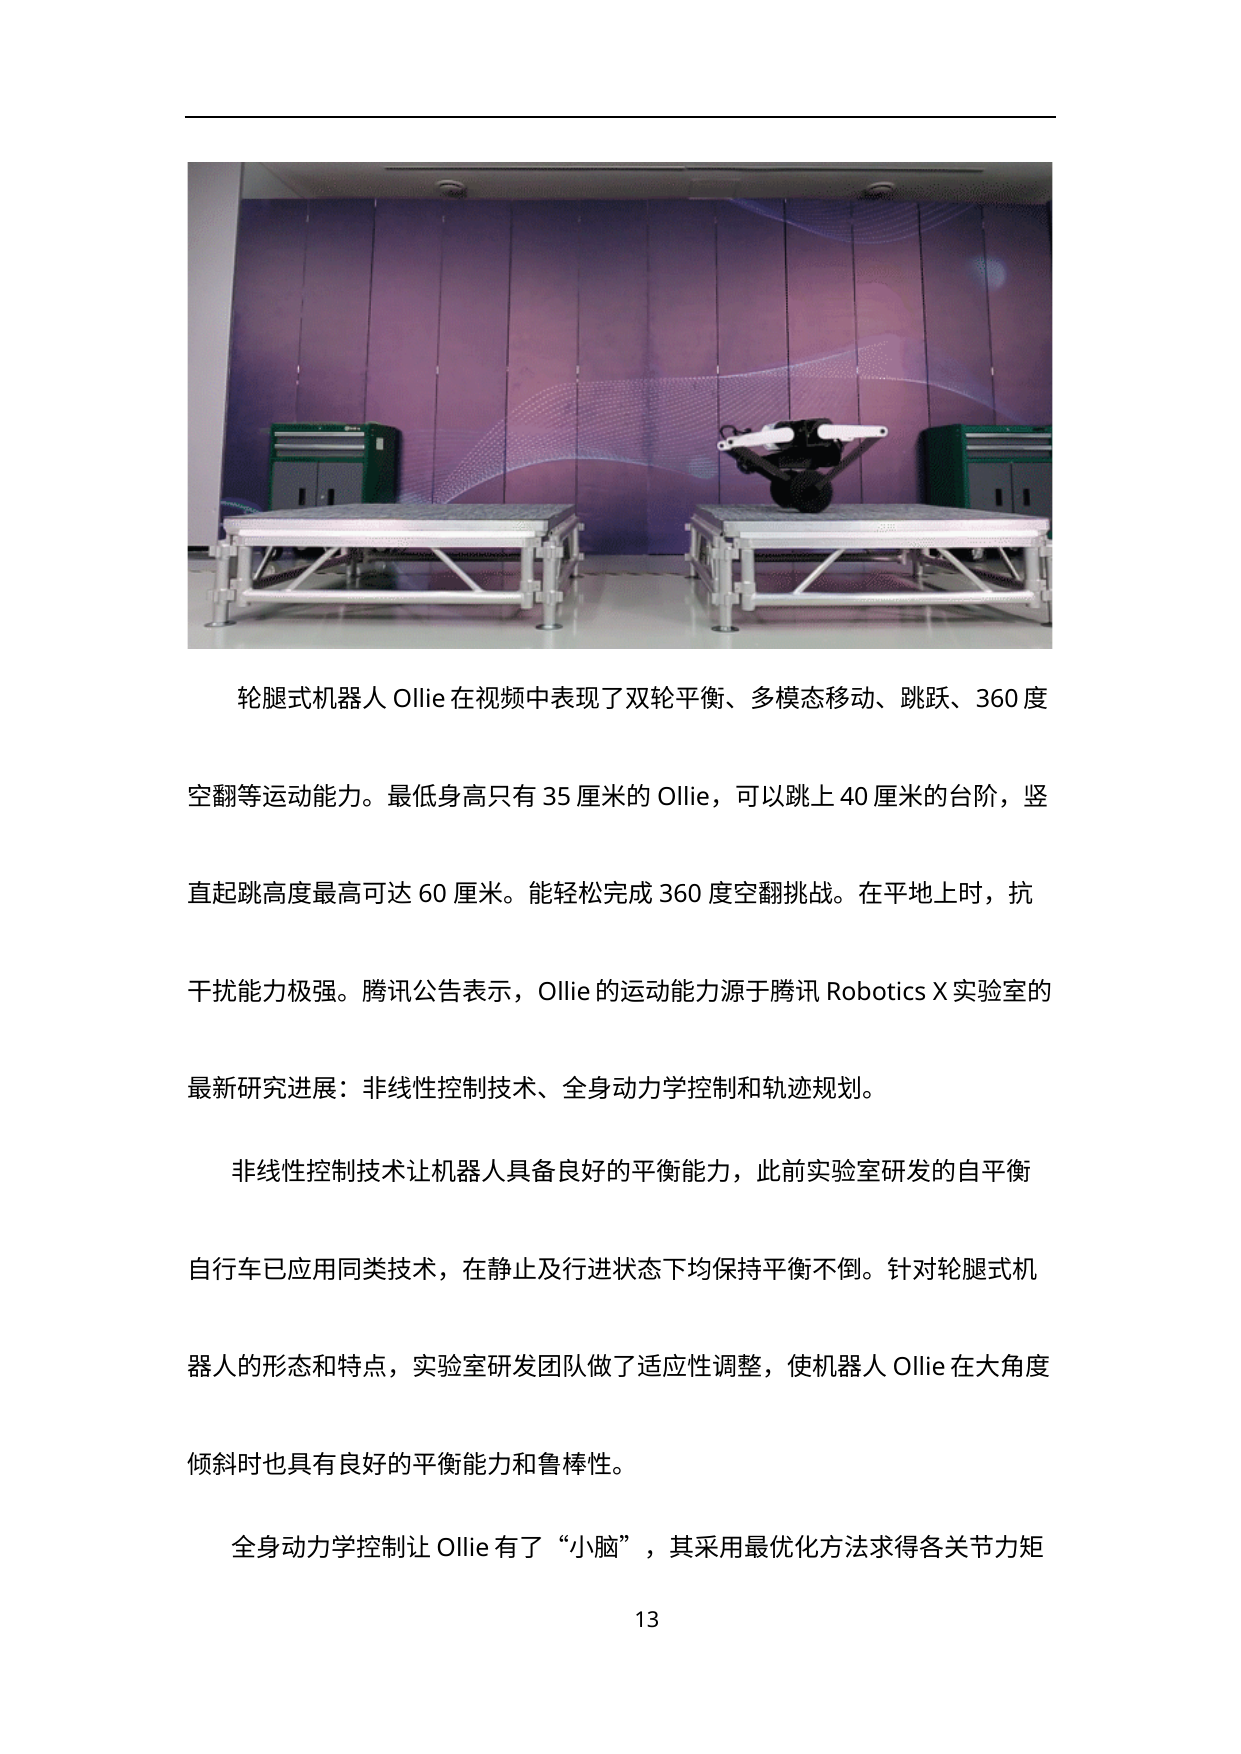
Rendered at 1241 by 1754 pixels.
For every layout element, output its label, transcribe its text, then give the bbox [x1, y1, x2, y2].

text 非线性控制技术让机器人具备良好的平衡能力，此前实验室研发的自平衡自行车已应用同类技术，在静止及行进状态下均保持平衡不倒。针对轮腿式机器人的形态和特点，实验室研发团队做了适应性调整，使机器人Ollie在大角度倾斜时也具有良好的平衡能力和鲁棒性。 [187, 1137, 1053, 1495]
text 轮腿式机器人Ollie在视频中表现了双轮平衡、多模态移动、跳跃、360度空翻等运动能力。最低身高只有35厘米的 Ollie，可以跳上40厘米的台阶，竖直起跳高度最高可达 60 厘米。能轻松完成 360 度空翻挑战。在平地上时，抗干扰能力极强。腾讯公告表示，Ollie的运动能力源于腾讯Robotics X实验室的最新研究进展：非线性控制技术、全身动力学控制和轨迹规划。 [187, 664, 1053, 1119]
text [187, 1513, 1053, 1578]
picture [187, 162, 1053, 649]
